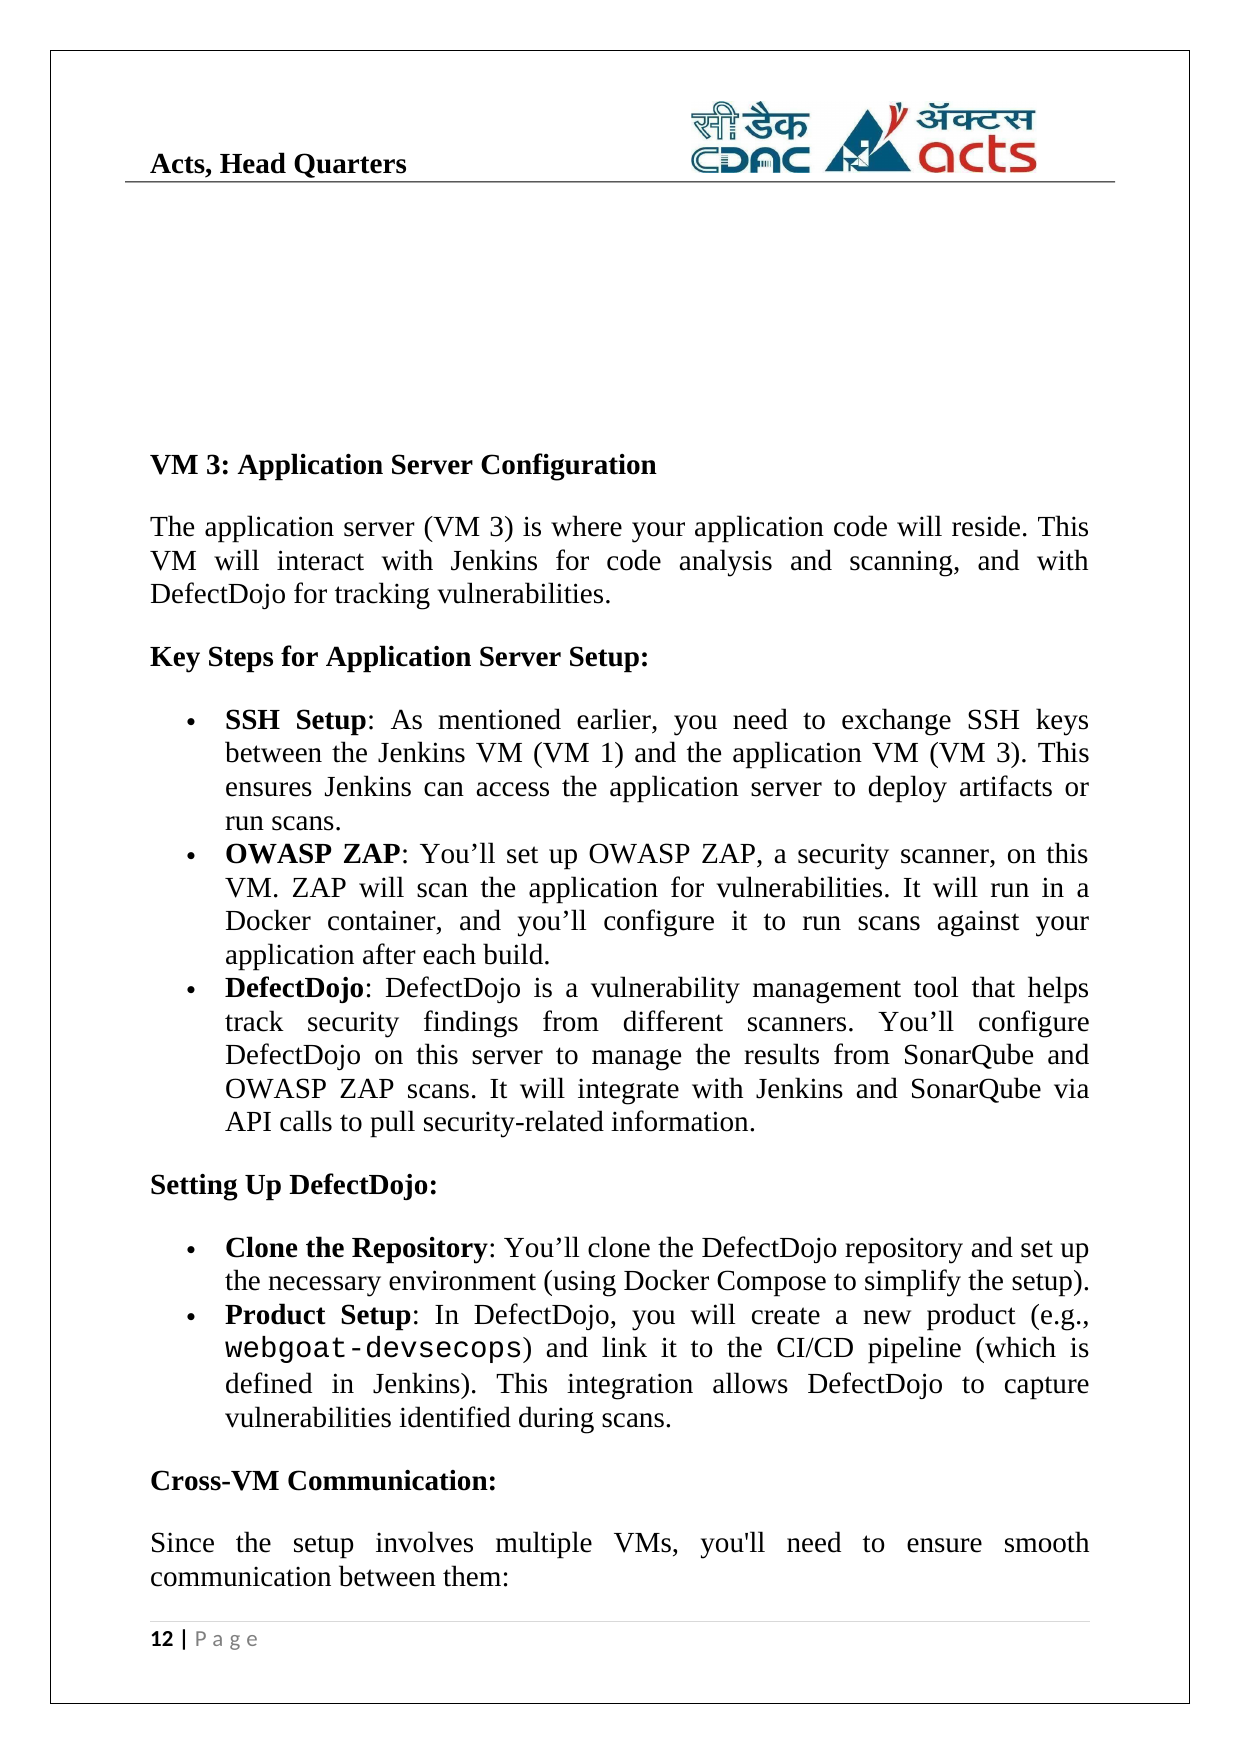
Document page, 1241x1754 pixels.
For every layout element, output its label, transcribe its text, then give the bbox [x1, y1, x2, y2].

list OWASP ZAP: You’ll set up OWASP ZAP, a security scanner, on this VM. ZAP will scan the application for vulnerabilities. It will run in a Docker container, and you’ll configure it to run scans against your application after each build. [187, 836, 1090, 970]
list SSH Setup: As mentioned earlier, you need to exchange SSH keys between the Jenkins VM (VM 1) and the application VM (VM 3). This ensures Jenkins can access the application server to deploy artifacts or run scans. [187, 702, 1090, 836]
text Setting Up DefectDojo: [150, 1167, 1090, 1201]
text Key Steps for Application Server Setup: [150, 639, 1090, 673]
list DefectDojo: DefectDojo is a vulnerability management tool that helps track security findings from different scanners. You’ll configure DefectDojo on this server to manage the results from SonarQube and OWASP ZAP scans. It will integrate with Jenkins and SonarQube via API calls to pull security-related information. [187, 970, 1090, 1138]
text The application server (VM 3) is where your application code will reside. This VM will interact with Jenkins for code analysis and scanning, and with DefectDojo for tracking vulnerabilities. [150, 509, 1090, 610]
text Cross-VM Communication: [150, 1463, 1090, 1496]
picture [691, 101, 1037, 173]
text Since the setup involves multiple VMs, you'll need to ensure smooth communication between them: [150, 1526, 1090, 1593]
list Clone the Repository: You’ll clone the DefectDojo repository and set up the necessary environment (using Docker Compose to simplify the setup). [187, 1230, 1090, 1297]
text VM 3: Application Server Configuration [150, 447, 1090, 480]
list Product Setup: In DefectDojo, you will create a new product (e.g., webgoat-devsecops) and link it to the CI/CD pipeline (which is defined in Jenkins). This integration allows DefectDojo to capture vulnerabilities identified during scans. [187, 1297, 1090, 1434]
